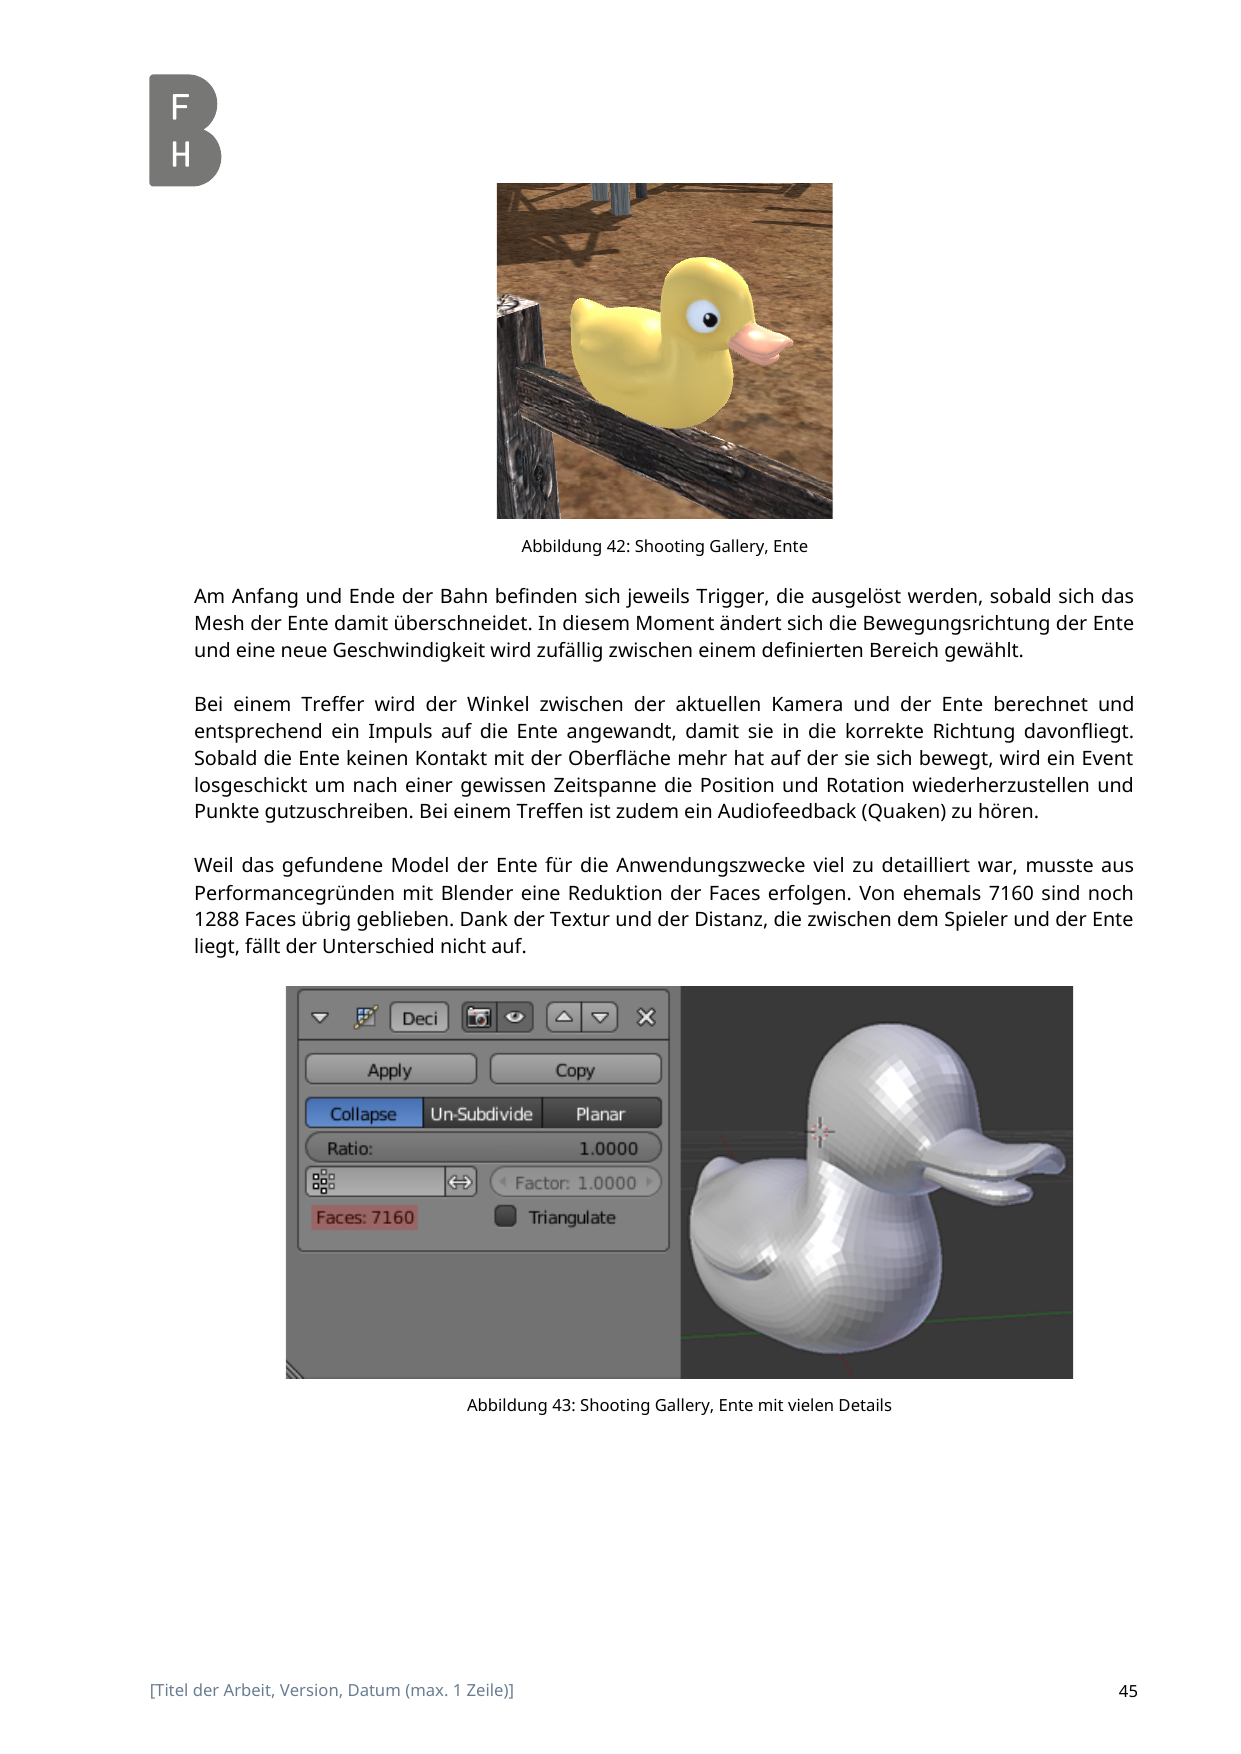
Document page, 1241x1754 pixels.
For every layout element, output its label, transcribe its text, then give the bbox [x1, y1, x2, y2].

text Bei einem Treffer wird der Winkel zwischen der aktuellen Kamera und der Ente berechnet und entsprechend ein Impuls auf die Ente angewandt, damit sie in die korrekte Richtung davonfliegt. Sobald die Ente keinen Kontakt mit der Oberfläche mehr hat auf der sie sich bewegt, wird ein Event losgeschickt um nach einer gewissen Zeitspanne die Position und Rotation wiederherzustellen und Punkte gutzuschreiben. Bei einem Treffen ist zudem ein Audiofeedback (Quaken) zu hören. [194, 690, 1136, 825]
text Am Anfang und Ende der Bahn befinden sich jeweils Trigger, die ausgelöst werden, sobald sich das Mesh der Ente damit überschneidet. In diesem Moment ändert sich die Bewegungsrichtung der Ente und eine neue Geschwindigkeit wird zufällig zwischen einem definierten Bereich gewählt. [194, 582, 1136, 663]
text Weil das gefundene Model der Ente für die Anwendungszwecke viel zu detailliert war, musste aus Performancegründen mit Blender eine Reduktion der Faces erfolgen. Von ehemals 7160 sind noch 1288 Faces übrig geblieben. Dank der Textur und der Distanz, die zwischen dem Spieler und der Ente liegt, fällt der Unterschied nicht auf. [194, 852, 1136, 960]
picture [285, 986, 1074, 1379]
text Abbildung 43: Shooting Gallery, Ente mit vielen Details [223, 1391, 1136, 1417]
text Abbildung 42: Shooting Gallery, Ente [194, 532, 1136, 557]
picture [496, 183, 833, 519]
